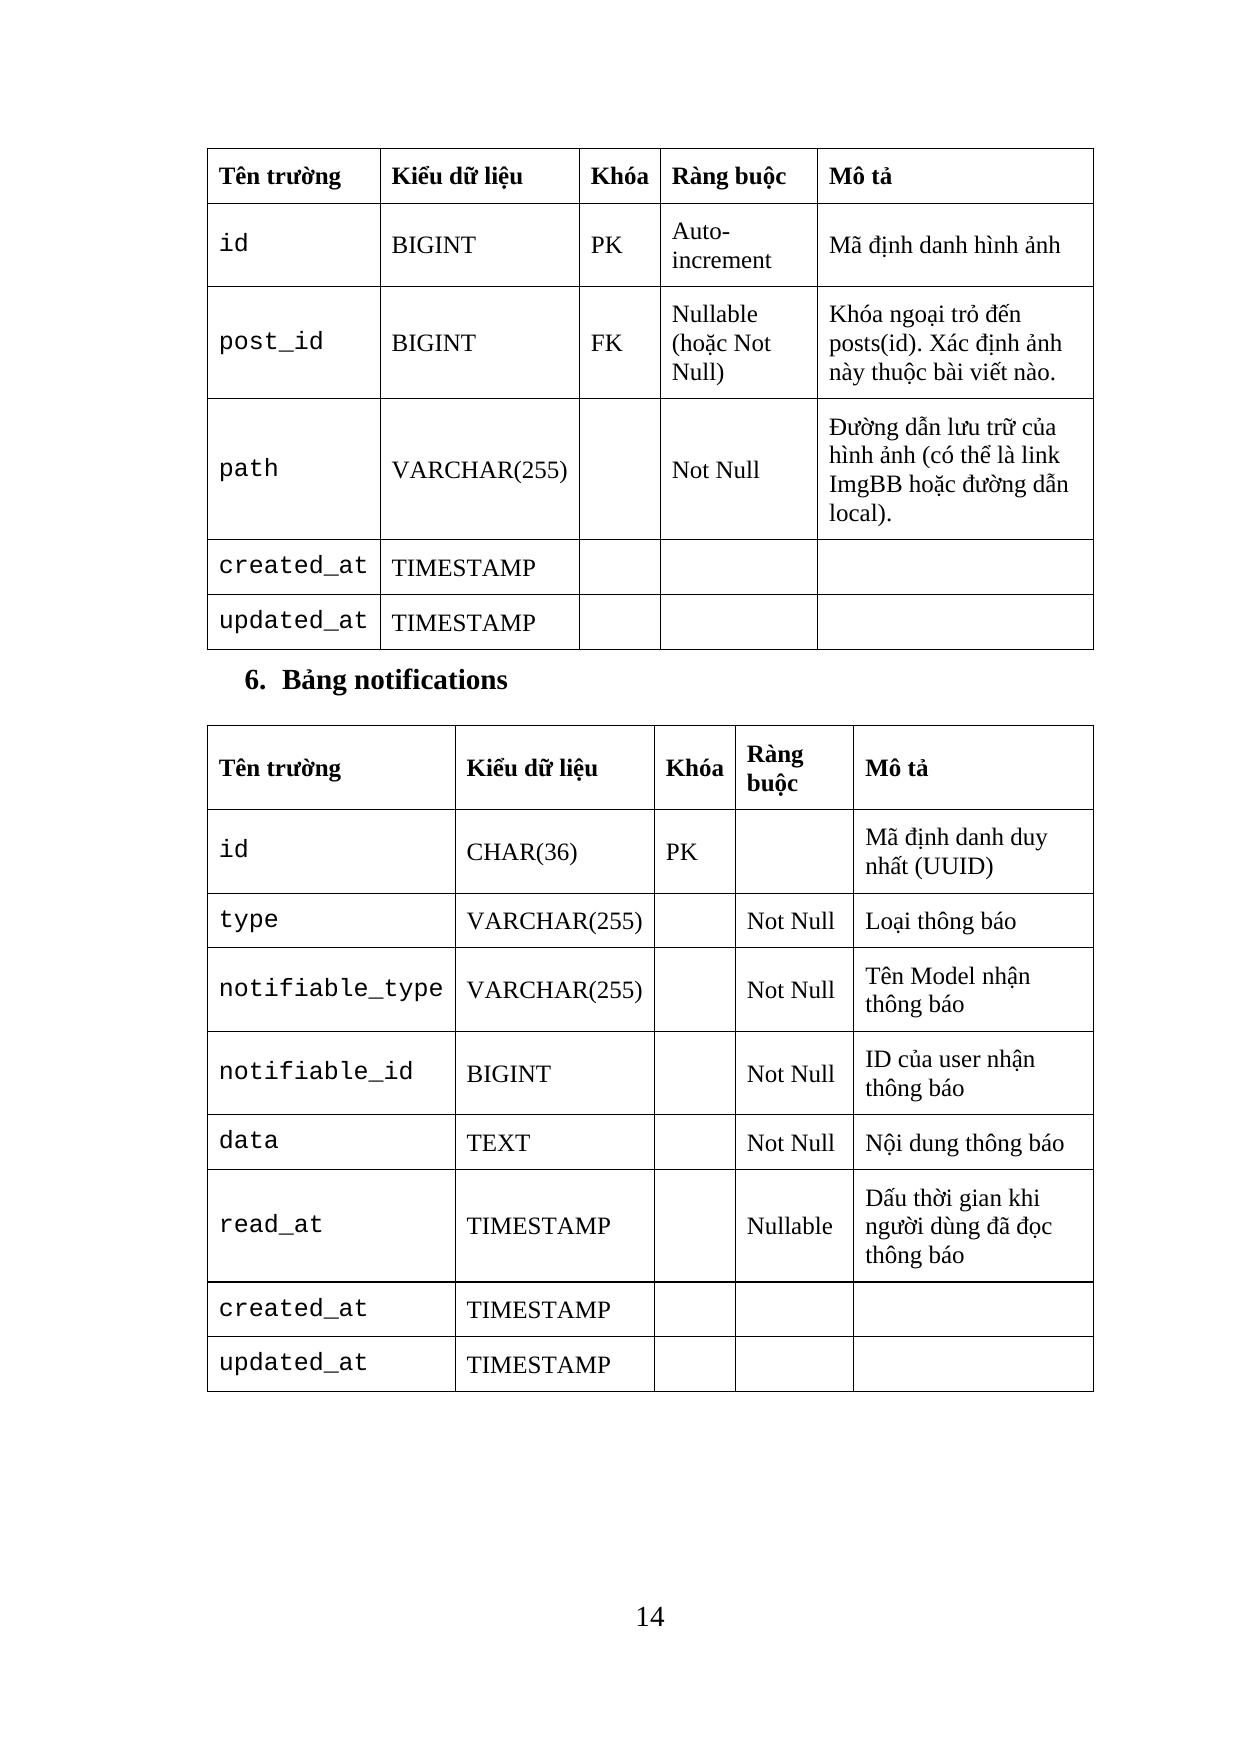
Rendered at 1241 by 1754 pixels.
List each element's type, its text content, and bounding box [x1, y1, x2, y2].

list Bảng notifications [244, 662, 1092, 696]
table_cell Not Null [736, 894, 853, 947]
table_cell [818, 540, 1093, 594]
table_header Mô tả [854, 726, 1093, 809]
table_cell BIGINT [456, 1032, 654, 1114]
table_cell PK [580, 204, 660, 286]
table_header Kiểu dữ liệu [456, 726, 654, 809]
table_cell TEXT [456, 1115, 654, 1169]
table_cell created_at [208, 540, 380, 594]
table_cell notifiable_type [208, 948, 455, 1031]
table_cell TIMESTAMP [456, 1337, 654, 1391]
table_cell PK [655, 810, 735, 892]
table_cell [655, 1337, 735, 1391]
table_header Ràng buộc [661, 149, 817, 202]
table_cell created_at [208, 1283, 455, 1336]
table_cell [736, 1283, 853, 1336]
table_cell Mã định danh hình ảnh [818, 204, 1093, 286]
table_cell notifiable_id [208, 1032, 455, 1114]
table_cell [580, 595, 660, 649]
table_cell post_id [208, 287, 380, 398]
table_cell [818, 595, 1093, 649]
table_header Kiểu dữ liệu [381, 149, 579, 202]
table_cell id [208, 204, 380, 286]
table_cell Nullable [736, 1170, 853, 1281]
table_cell Auto-increment [661, 204, 817, 286]
table_cell TIMESTAMP [381, 540, 579, 594]
table_cell type [208, 894, 455, 947]
table_cell Not Null [736, 948, 853, 1031]
table_header Khóa [580, 149, 660, 202]
table_cell Đường dẫn lưu trữ của hình ảnh (có thể là link ImgBB hoặc đường dẫn local). [818, 399, 1093, 539]
table_cell [655, 1283, 735, 1336]
table_cell Loại thông báo [854, 894, 1093, 947]
table_header Ràng buộc [736, 726, 853, 809]
table_cell [655, 1032, 735, 1114]
table_cell [655, 1170, 735, 1281]
table_cell [580, 540, 660, 594]
table_cell Mã định danh duy nhất (UUID) [854, 810, 1093, 892]
table_header Mô tả [818, 149, 1093, 202]
table_header Tên trường [208, 149, 380, 202]
table_cell BIGINT [381, 287, 579, 398]
table_cell TIMESTAMP [381, 595, 579, 649]
table_cell Khóa ngoại trỏ đến posts(id). Xác định ảnh này thuộc bài viết nào. [818, 287, 1093, 398]
table_cell ID của user nhận thông báo [854, 1032, 1093, 1114]
table_cell [661, 595, 817, 649]
table_cell Not Null [736, 1115, 853, 1169]
table_header Tên trường [208, 726, 455, 809]
table_cell Tên Model nhận thông báo [854, 948, 1093, 1031]
table_cell [655, 948, 735, 1031]
table_cell Dấu thời gian khi người dùng đã đọc thông báo [854, 1170, 1093, 1281]
table_cell updated_at [208, 595, 380, 649]
table_cell Not Null [661, 399, 817, 539]
table_cell VARCHAR(255) [456, 948, 654, 1031]
table_cell TIMESTAMP [456, 1283, 654, 1336]
table_cell VARCHAR(255) [381, 399, 579, 539]
table_cell CHAR(36) [456, 810, 654, 892]
table_cell id [208, 810, 455, 892]
table_cell [580, 399, 660, 539]
table_cell read_at [208, 1170, 455, 1281]
table_cell [736, 810, 853, 892]
table_cell Nội dung thông báo [854, 1115, 1093, 1169]
table_cell [661, 540, 817, 594]
table_cell [655, 894, 735, 947]
table_cell Nullable (hoặc Not Null) [661, 287, 817, 398]
table_cell BIGINT [381, 204, 579, 286]
table_cell data [208, 1115, 455, 1169]
table_cell [854, 1337, 1093, 1391]
table_cell Not Null [736, 1032, 853, 1114]
table_cell TIMESTAMP [456, 1170, 654, 1281]
table_cell path [208, 399, 380, 539]
table_cell VARCHAR(255) [456, 894, 654, 947]
table_header Khóa [655, 726, 735, 809]
table_cell updated_at [208, 1337, 455, 1391]
table_cell [655, 1115, 735, 1169]
table_cell FK [580, 287, 660, 398]
table_cell [854, 1283, 1093, 1336]
table_cell [736, 1337, 853, 1391]
